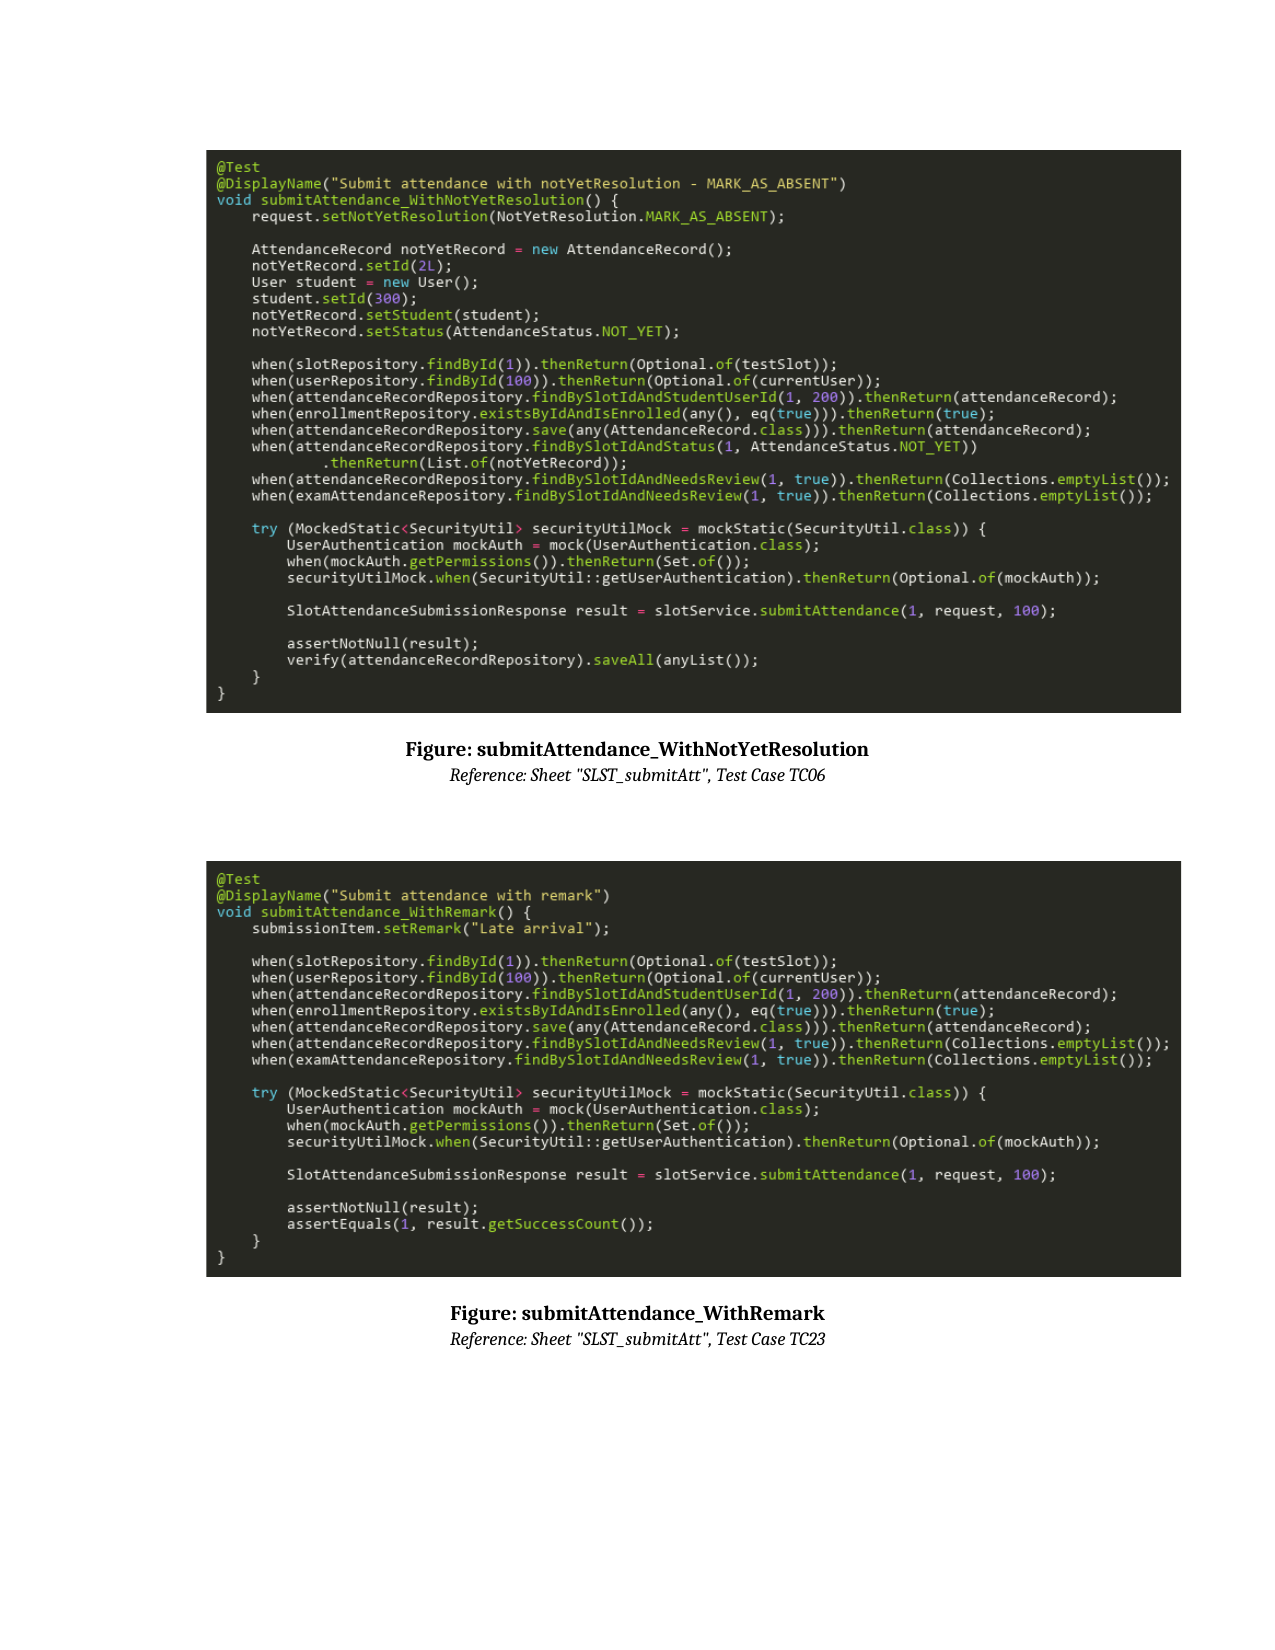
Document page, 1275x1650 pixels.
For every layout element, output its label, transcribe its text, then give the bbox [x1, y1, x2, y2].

text Figure: submitAttendance_WithRemark Reference: Sheet "SLST_submitAtt", Test Case TC23 [187, 1301, 1087, 1350]
picture [206, 861, 1182, 1277]
text Figure: submitAttendance_WithNotYetResolution Reference: Sheet "SLST_submitAtt", Test Case TC06 [187, 738, 1087, 786]
picture [206, 150, 1182, 713]
